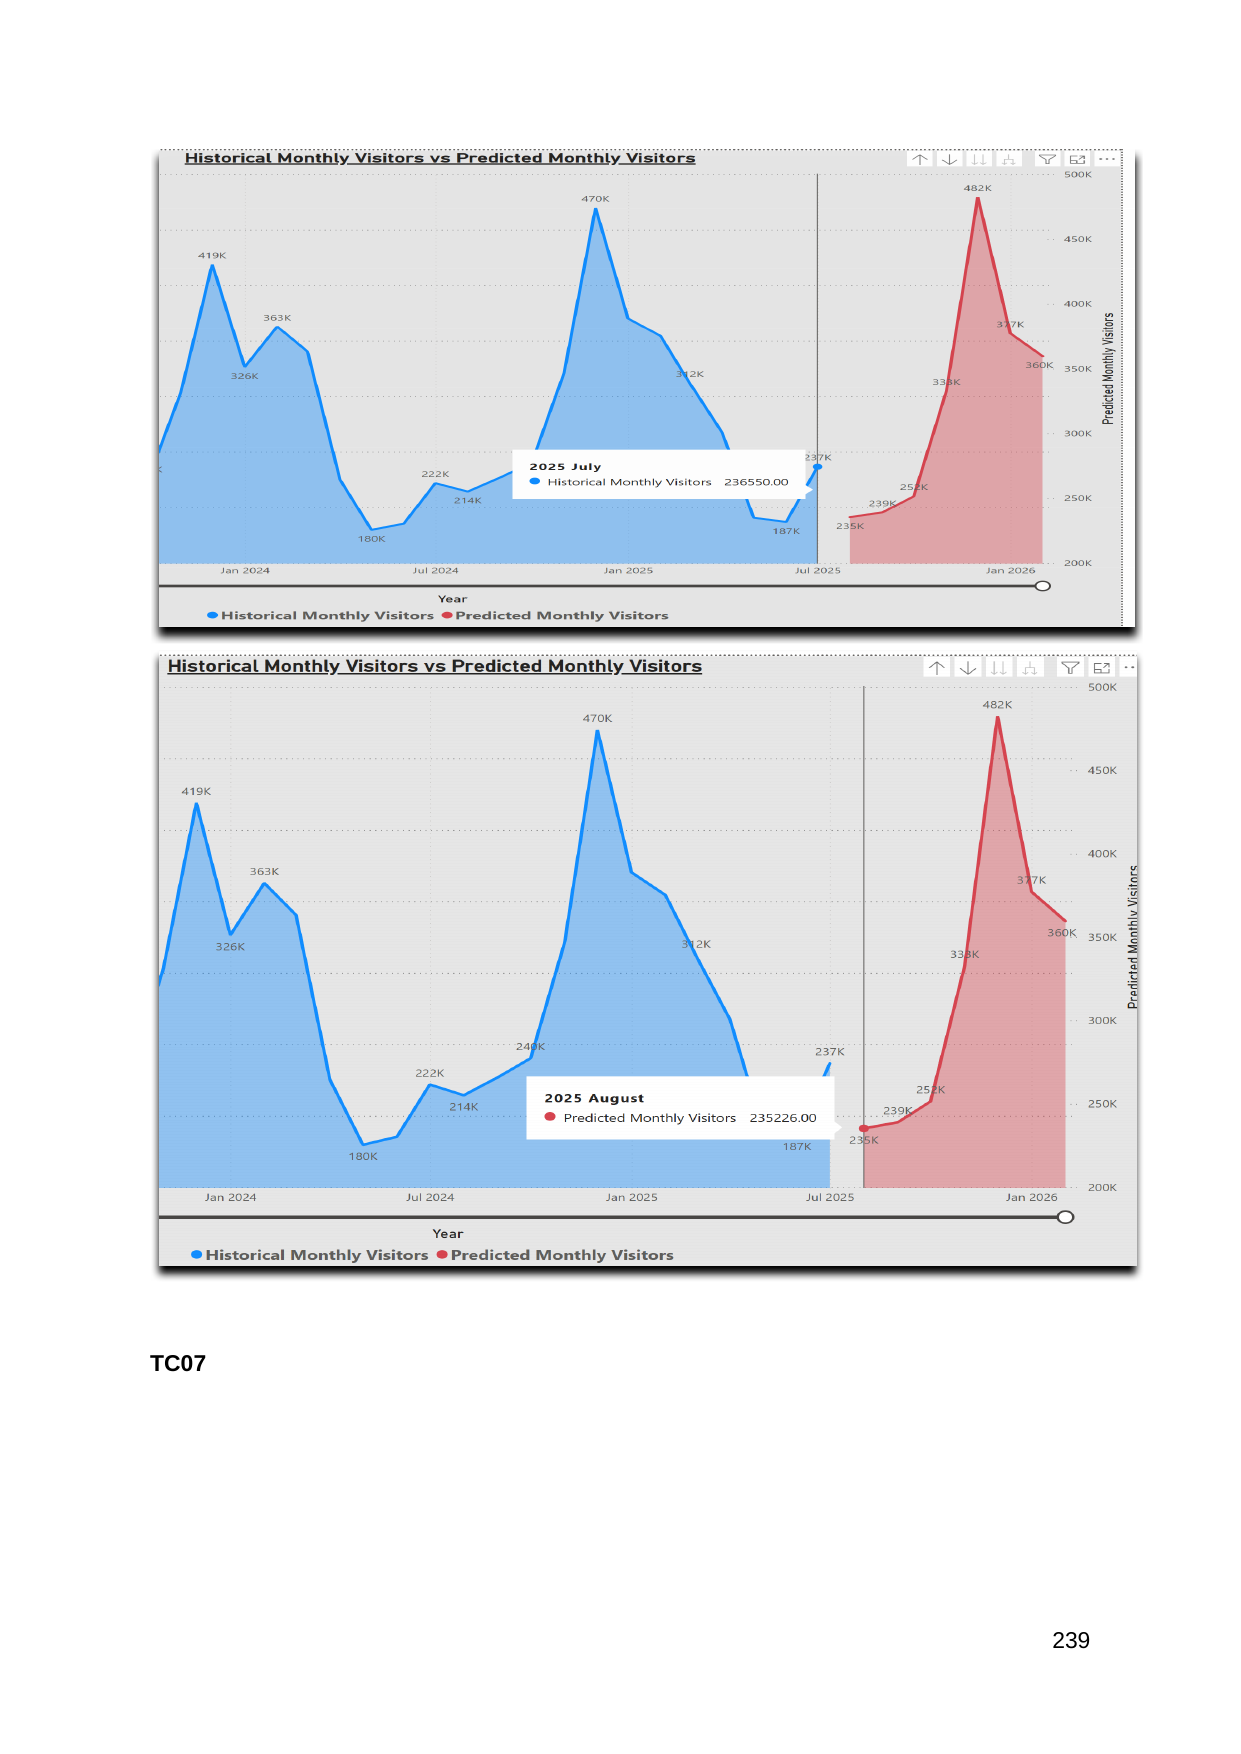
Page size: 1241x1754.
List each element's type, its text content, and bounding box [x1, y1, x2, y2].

picture [159, 149, 1135, 627]
text TC07 [150, 1349, 1090, 1376]
picture [159, 650, 1137, 1266]
